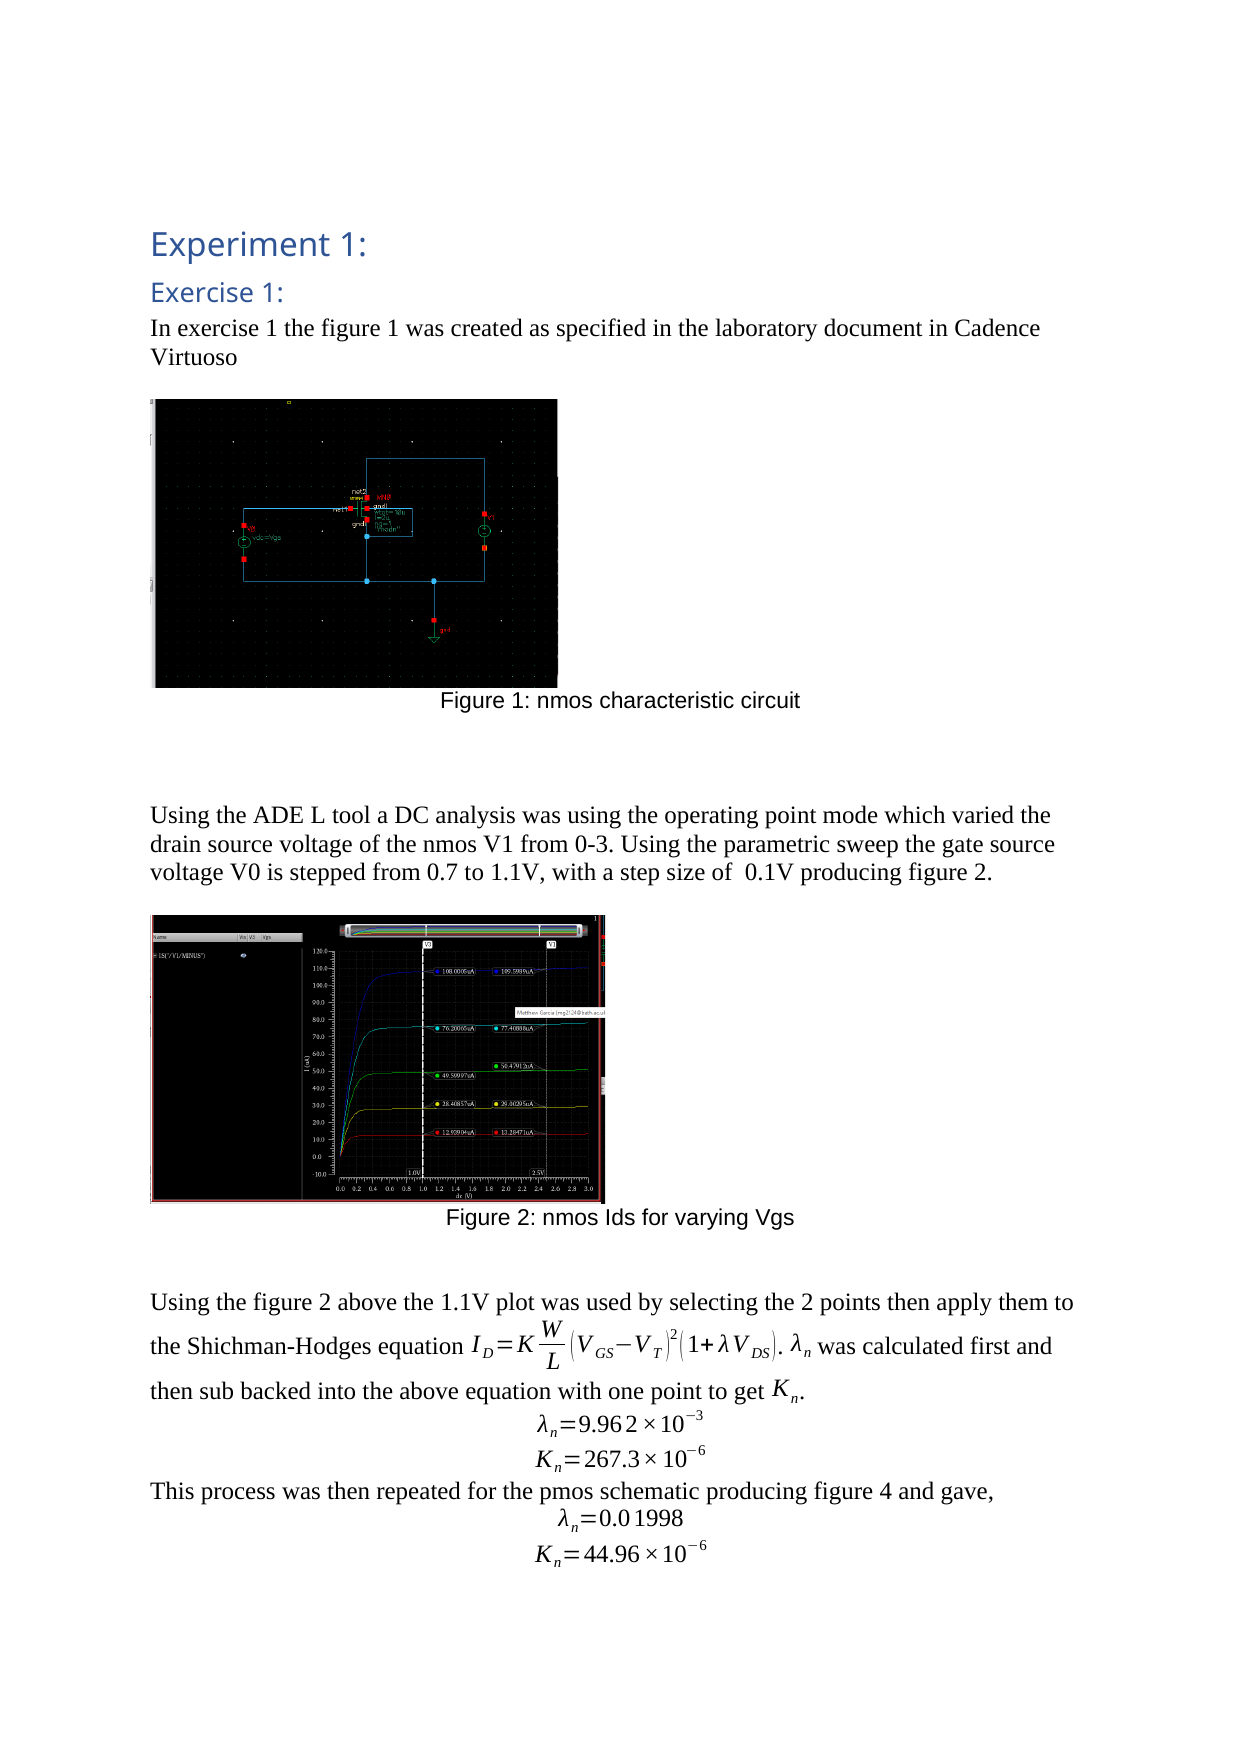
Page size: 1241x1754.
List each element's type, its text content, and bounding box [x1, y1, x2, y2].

text Figure 2: nmos Ids for varying Vgs [150, 1203, 1090, 1230]
subtitle Experiment 1: [150, 220, 1090, 266]
picture [150, 399, 559, 688]
picture [150, 915, 605, 1204]
text Figure 1: nmos characteristic circuit [150, 687, 1090, 714]
text Using the figure 2 above the 1.1V plot was used by selecting the 2 points then apply them to the Shichman-Hodges equation . was calculated first and then sub backed into the above equation with one point to get . [150, 1287, 1090, 1406]
text In exercise 1 the figure 1 was created as specified in the laboratory document in Cadence Virtuoso [150, 313, 1090, 371]
text This process was then repeated for the pmos schematic producing figure 4 and gave, [150, 1476, 1090, 1505]
text Using the ADE L tool a DC analysis was using the operating point mode which varied the drain source voltage of the nmos V1 from 0-3. Using the parametric sweep the gate source voltage V0 is stepped from 0.7 to 1.1V, with a step size of 0.1V producing figure 2. [150, 800, 1090, 886]
subtitle Exercise 1: [150, 273, 1090, 310]
